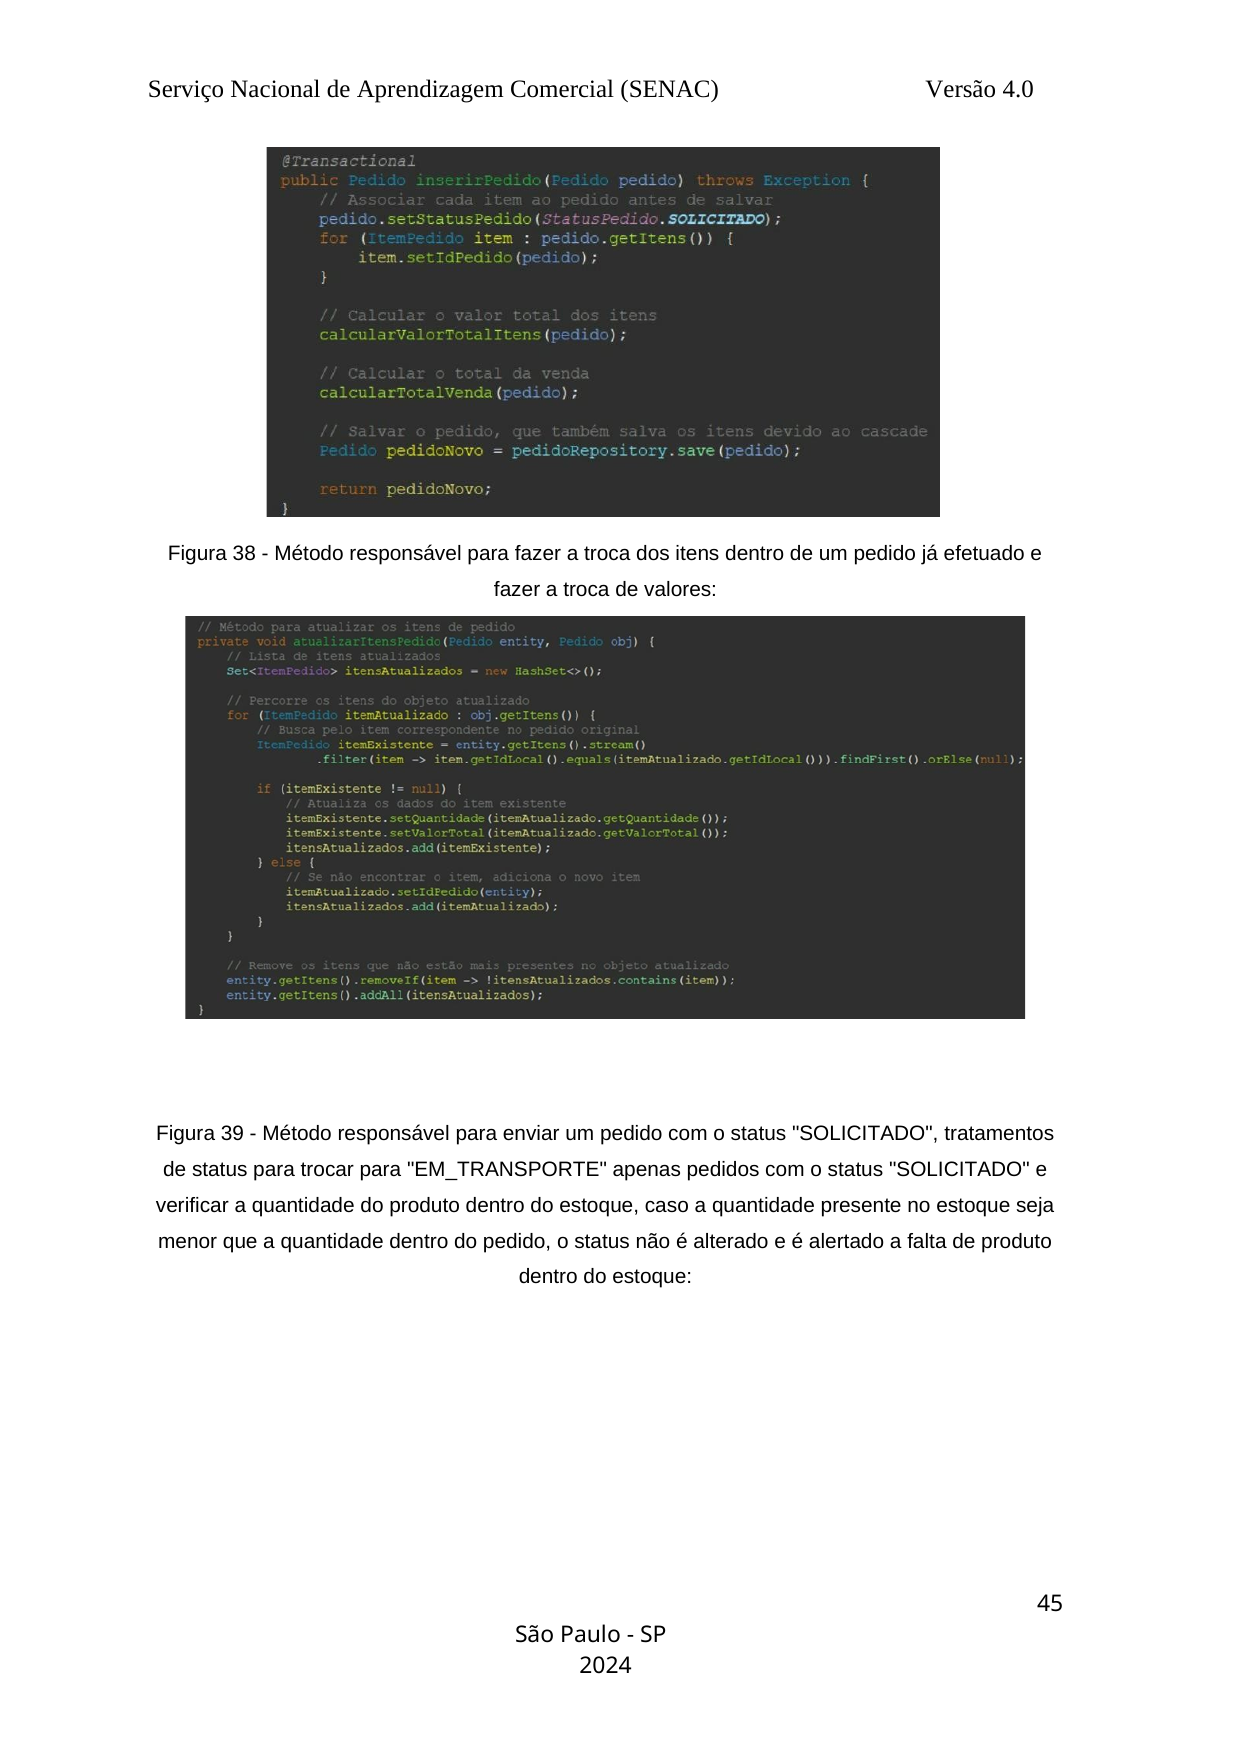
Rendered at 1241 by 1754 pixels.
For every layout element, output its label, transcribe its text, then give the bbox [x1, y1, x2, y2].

picture [266, 147, 940, 517]
text Figura 39 - Método responsável para enviar um pedido com o status "SOLICITADO", tratamentos de status para trocar para "EM_TRANSPORTE" apenas pedidos com o status "SOLICITADO" e verificar a quantidade do produto dentro do estoque, caso a quantidade presente no estoque seja menor que a quantidade dentro do pedido, o status não é alterado e é alertado a falta de produto dentro do estoque: [148, 1121, 1063, 1288]
picture [185, 616, 1026, 1019]
